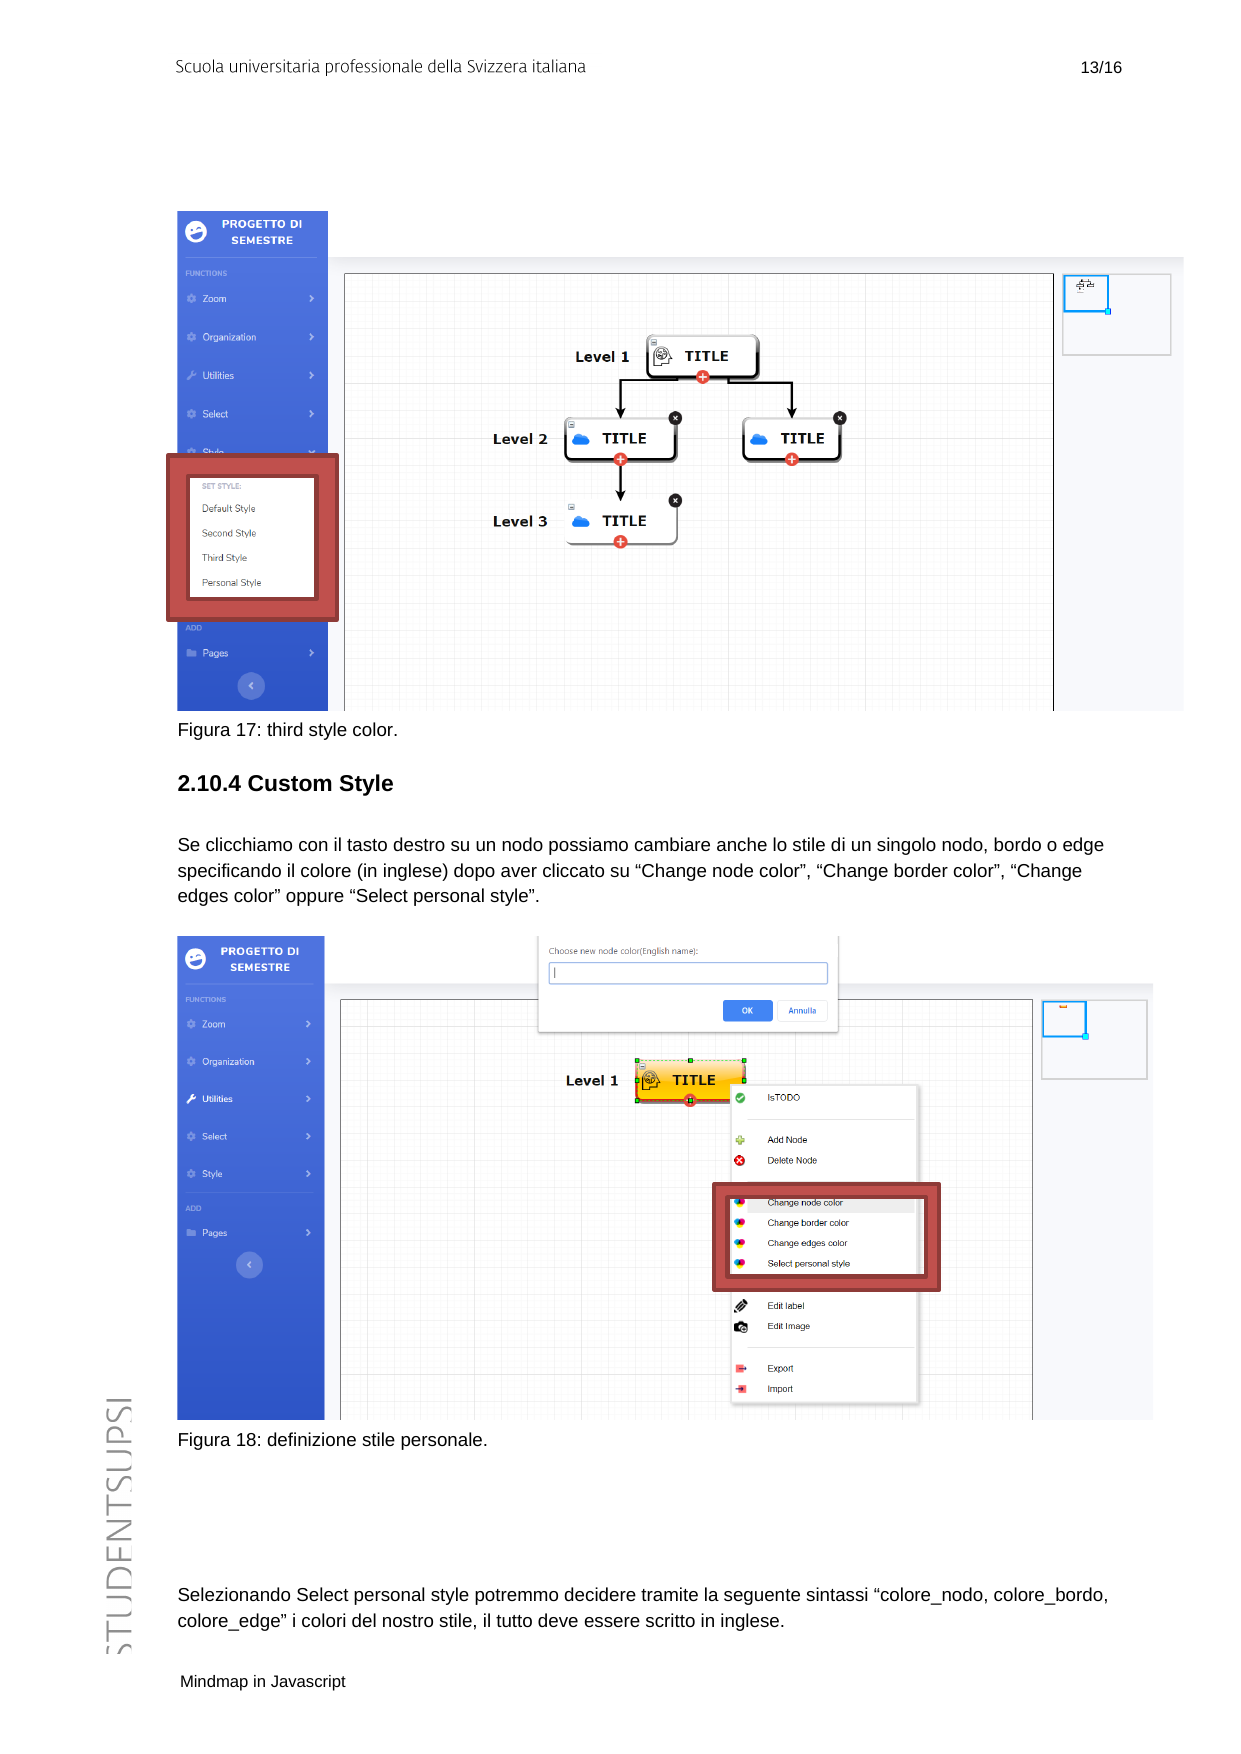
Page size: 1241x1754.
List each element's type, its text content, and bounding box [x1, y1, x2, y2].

picture [177, 211, 1184, 711]
text Figura 18: definizione stile personale. [177, 1428, 1122, 1450]
picture [168, 53, 602, 80]
picture [190, 478, 314, 597]
text 2.10.4 Custom Style [177, 770, 1122, 797]
text Figura 17: third style color. [177, 719, 1122, 740]
picture [106, 1399, 132, 1654]
text Selezionando Select personal style potremmo decidere tramite la seguente sintassi “colore_nodo, colore_bordo, colore_edge” i colori del nostro stile, il tutto deve essere scritto in inglese. [177, 1583, 1122, 1631]
picture [177, 936, 1154, 1420]
text Se clicchiamo con il tasto destro su un nodo possiamo cambiare anche lo stile di un singolo nodo, bordo o edge specificando il colore (in inglese) dopo aver cliccato su “Change node color”, “Change border color”, “Change edges color” oppure “Select personal style”. [177, 833, 1122, 907]
